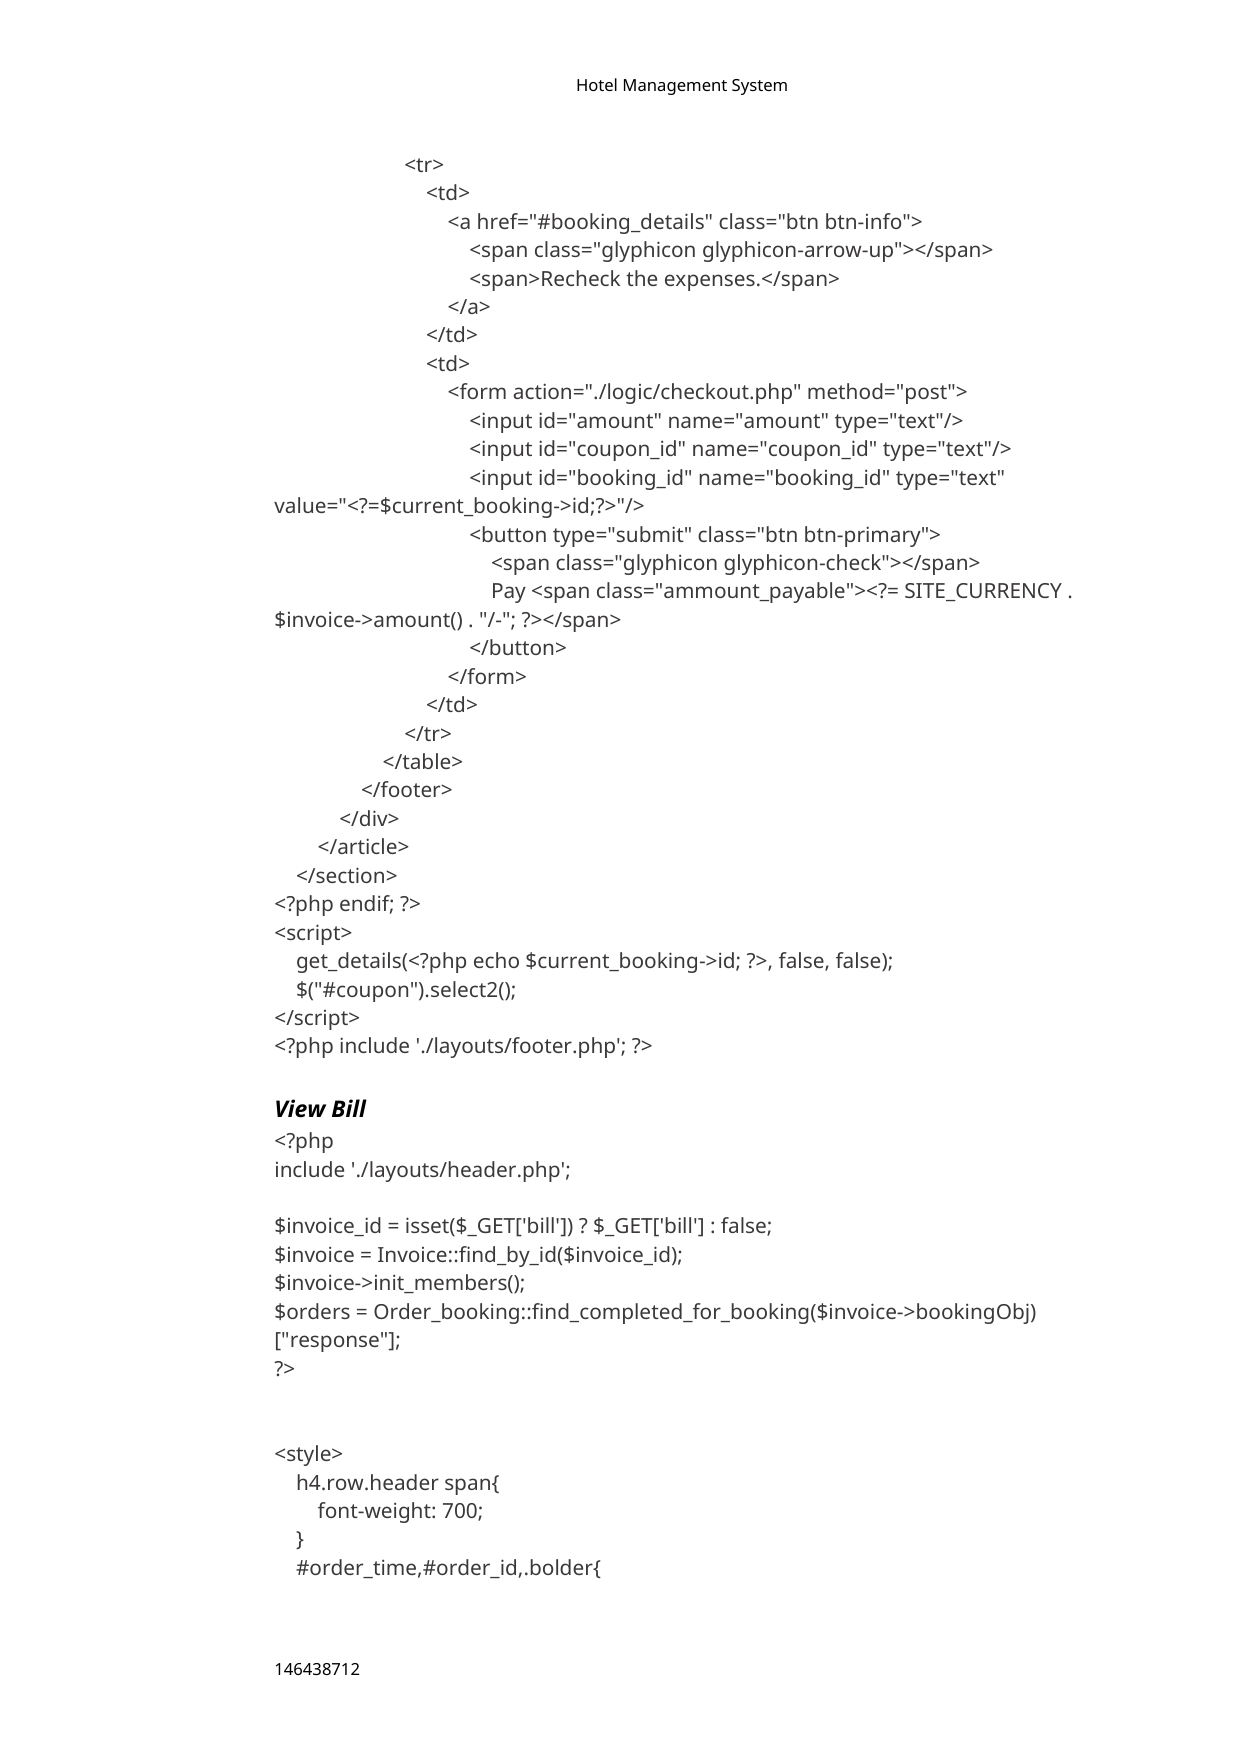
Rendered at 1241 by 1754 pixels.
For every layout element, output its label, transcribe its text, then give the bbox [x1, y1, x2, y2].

text <style> [274, 1439, 1090, 1468]
text <input id="booking_id" name="booking_id" type="text" value="<?=$current_booking->id;?>"/> [274, 463, 1090, 520]
text </table> [274, 747, 1090, 776]
text </footer> [274, 776, 1090, 804]
text <input id="amount" name="amount" type="text"/> [274, 406, 1090, 434]
text Pay <span class="ammount_payable"><?= SITE_CURRENCY . $invoice->amount() . "/-"; ?></span> [274, 577, 1090, 633]
text <td> [274, 178, 1090, 207]
text <button type="submit" class="btn btn-primary"> [274, 520, 1090, 548]
text <?php endif; ?> [274, 889, 1090, 918]
text ?> [274, 1354, 1090, 1382]
text <a href="#booking_details" class="btn btn-info"> [274, 207, 1090, 235]
text h4.row.header span{ [274, 1468, 1090, 1496]
text </div> [274, 804, 1090, 832]
text </td> [274, 690, 1090, 719]
text <tr> [274, 150, 1090, 178]
text </script> [274, 1003, 1090, 1032]
text <script> [274, 918, 1090, 946]
text </form> [274, 662, 1090, 690]
subtitle View Bill [274, 1093, 1090, 1124]
text $invoice = Invoice::find_by_id($invoice_id); [274, 1240, 1090, 1268]
text </tr> [274, 719, 1090, 747]
text } [274, 1524, 1090, 1553]
text </button> [274, 633, 1090, 662]
text <td> [274, 349, 1090, 377]
text <span>Recheck the expenses.</span> [274, 264, 1090, 292]
text $invoice->init_members(); [274, 1268, 1090, 1297]
text <?php include './layouts/footer.php'; ?> [274, 1032, 1090, 1060]
text $("#coupon").select2(); [274, 975, 1090, 1003]
text </section> [274, 861, 1090, 889]
text <span class="glyphicon glyphicon-check"></span> [274, 548, 1090, 577]
text <form action="./logic/checkout.php" method="post"> [274, 377, 1090, 406]
text <?php [274, 1126, 1090, 1155]
text include './layouts/header.php'; [274, 1155, 1090, 1183]
text get_details(<?php echo $current_booking->id; ?>, false, false); [274, 946, 1090, 975]
text </a> [274, 292, 1090, 321]
text <input id="coupon_id" name="coupon_id" type="text"/> [274, 434, 1090, 463]
text $orders = Order_booking::find_completed_for_booking($invoice->bookingObj)["response"]; [274, 1297, 1090, 1354]
text font-weight: 700; [274, 1496, 1090, 1524]
text </td> [274, 321, 1090, 349]
text $invoice_id = isset($_GET['bill']) ? $_GET['bill'] : false; [274, 1212, 1090, 1240]
text #order_time,#order_id,.bolder{ [274, 1553, 1090, 1581]
text <span class="glyphicon glyphicon-arrow-up"></span> [274, 235, 1090, 264]
text </article> [274, 832, 1090, 861]
